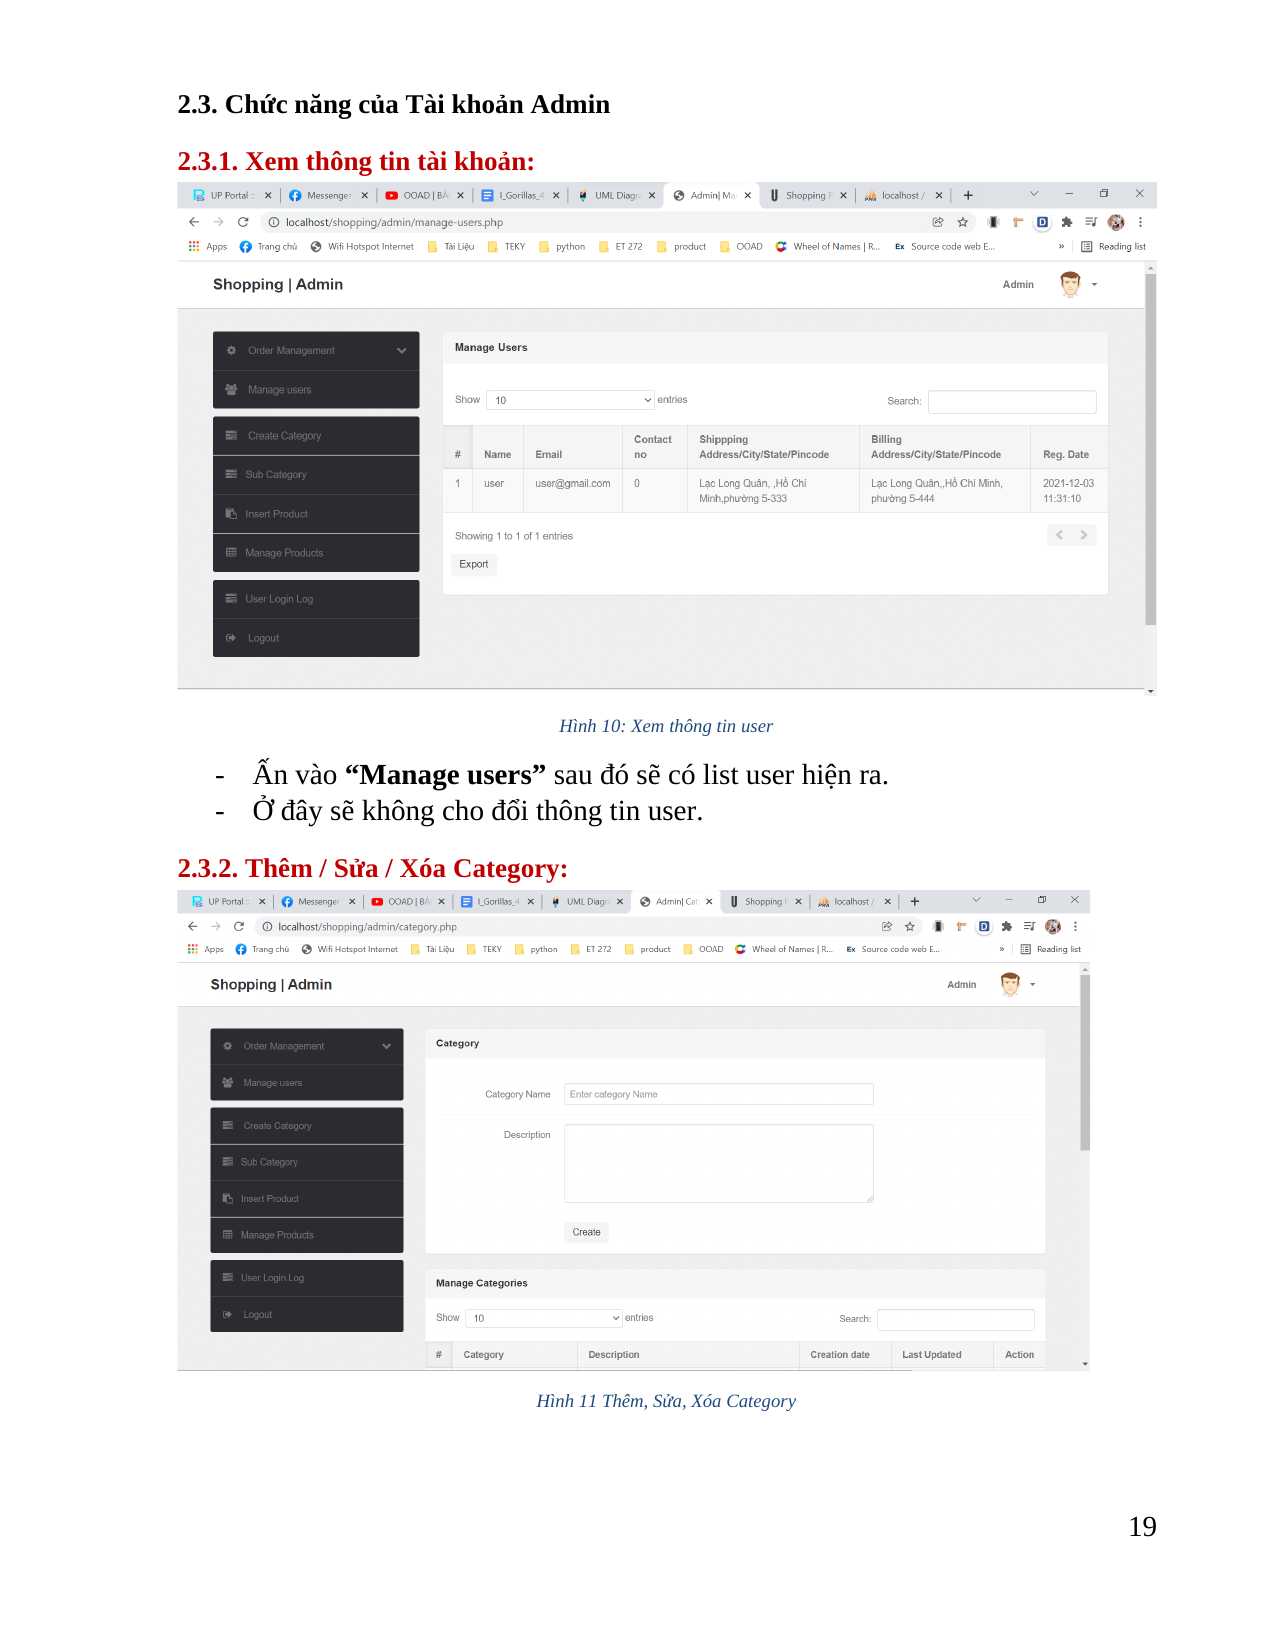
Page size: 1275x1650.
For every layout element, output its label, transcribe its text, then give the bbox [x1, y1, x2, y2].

picture [177, 890, 1091, 1371]
subtitle 2.3.1. Xem thông tin tài khoản: [177, 145, 1157, 176]
list Ở đây sẽ không cho đổi thông tin user. [215, 793, 1157, 827]
subtitle 2.3. Chức năng của Tài khoản Admin [177, 89, 1157, 120]
list Ấn vào “Manage users” sau đó sẽ có list user hiện ra. [215, 757, 1157, 791]
subtitle 2.3.2. Thêm / Sửa / Xóa Category: [177, 852, 1157, 883]
text Hình 10: Xem thông tin user [177, 714, 1157, 736]
text Hình 11 Thêm, Sửa, Xóa Category [177, 1390, 1157, 1411]
picture [177, 182, 1157, 696]
